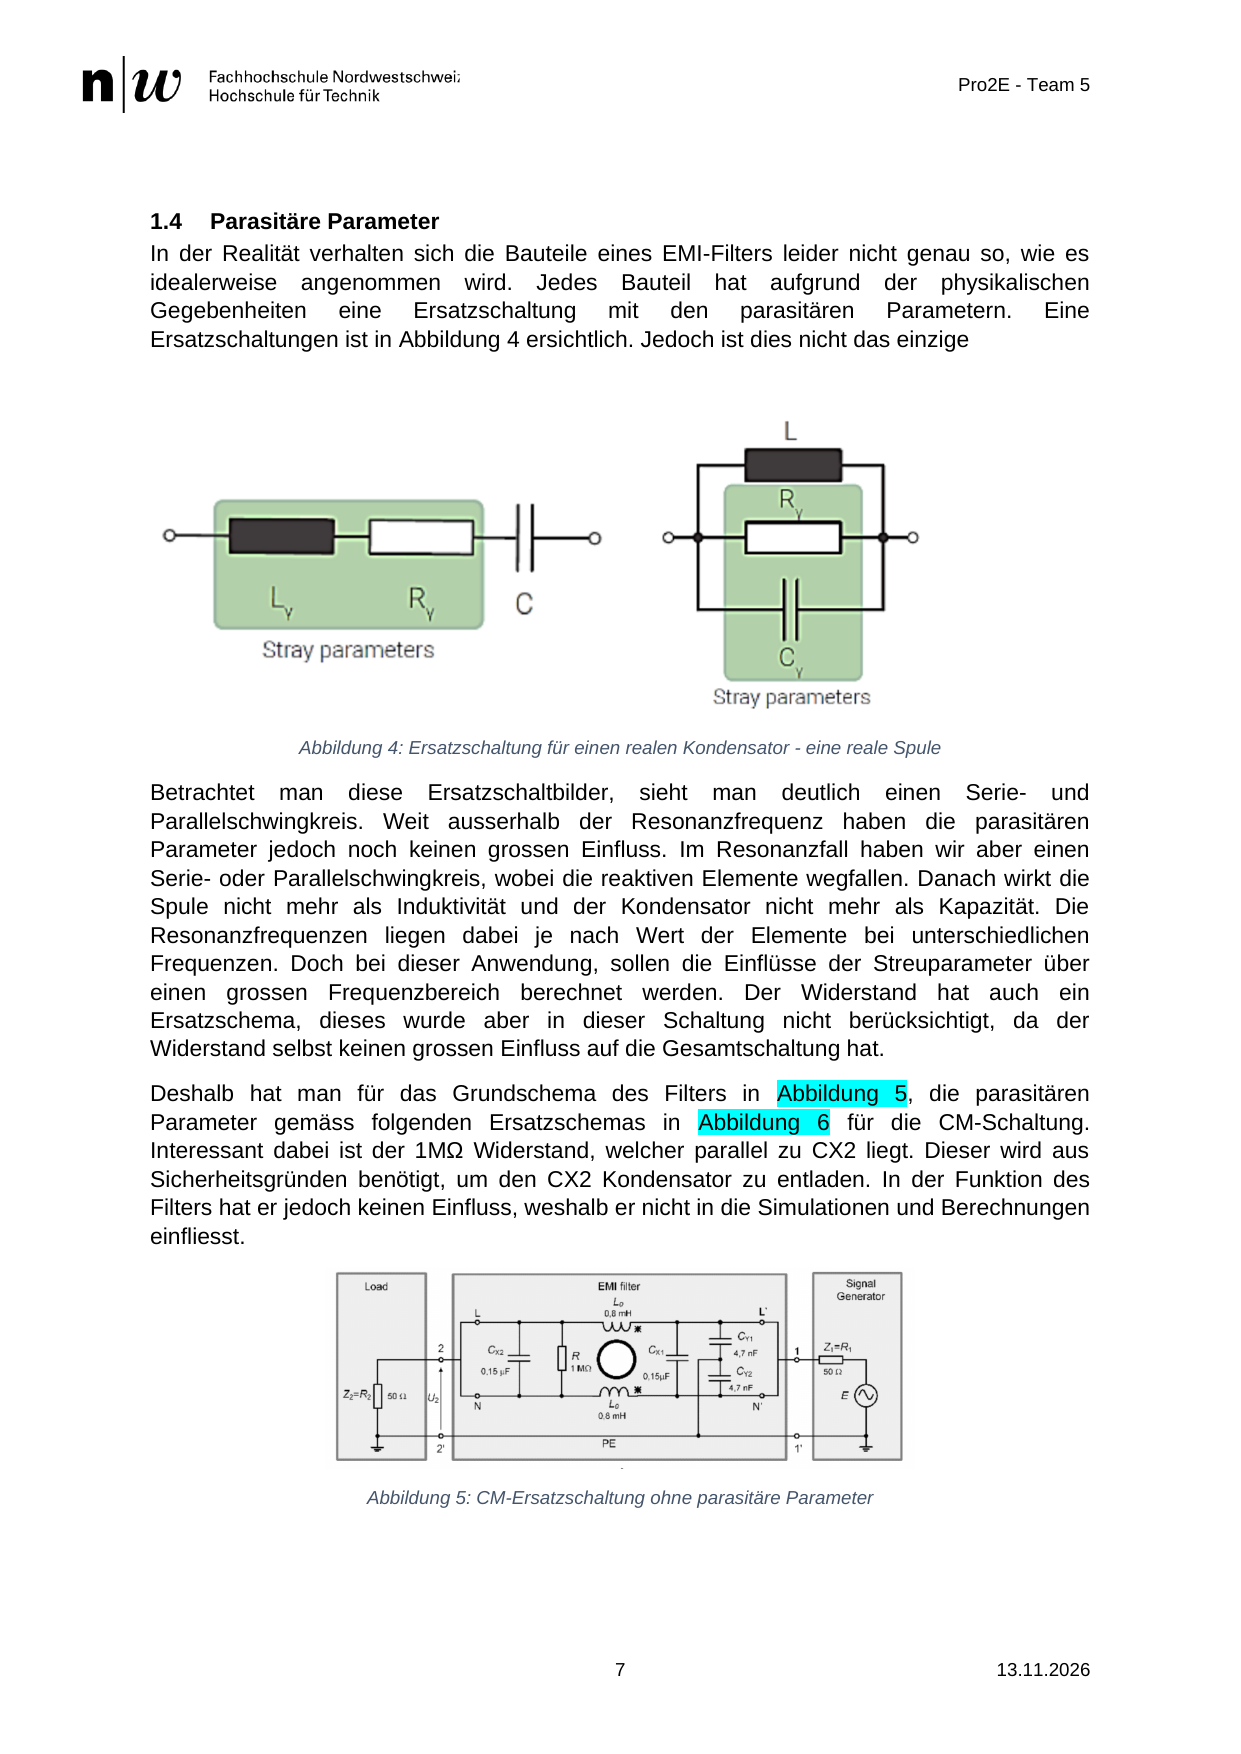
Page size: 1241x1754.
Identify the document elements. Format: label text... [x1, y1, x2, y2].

text Abbildung 5: CM-Ersatzschaltung ohne parasitäre Parameter [150, 1487, 1090, 1508]
text Deshalb hat man für das Grundschema des Filters in Abbildung 5, die parasitären Parameter gemäss folgenden Ersatzschemas in Abbildung 6 für die CM-Schaltung. Interessant dabei ist der 1MΩ Widerstand, welcher parallel zu CX2 liegt. Dieser wird aus Sicherheitsgründen benötigt, um den CX2 Kondensator zu entladen. In der Funktion des Filters hat er jedoch keinen Einfluss, weshalb er nicht in die Simulationen und Berechnungen einfliesst. [150, 1080, 1090, 1249]
picture [81, 56, 460, 113]
picture [150, 422, 610, 719]
text In der Realität verhalten sich die Bauteile eines EMI-Filters leider nicht genau so, wie es idealerweise angenommen wird. Jedes Bauteil hat aufgrund der physikalischen Gegebenheiten eine Ersatzschaltung mit den parasitären Parametern. Eine Ersatzschaltungen ist in Abbildung 4 ersichtlich. Jedoch ist dies nicht das einzige [150, 240, 1090, 352]
subtitle Parasitäre Parameter [150, 208, 439, 234]
text Betrachtet man diese Ersatzschaltbilder, sieht man deutlich einen Serie- und Parallelschwingkreis. Weit ausserhalb der Resonanzfrequenz haben die parasitären Parameter jedoch noch keinen grossen Einfluss. Im Resonanzfall haben wir aber einen Serie- oder Parallelschwingkreis, wobei die reaktiven Elemente wegfallen. Danach wirkt die Spule nicht mehr als Induktivität und der Kondensator nicht mehr als Kapazität. Die Resonanzfrequenzen liegen dabei je nach Wert der Elemente bei unterschiedlichen Frequenzen. Doch bei dieser Anwendung, sollen die Einflüsse der Streuparameter über einen grossen Frequenzbereich berechnet werden. Der Widerstand hat auch ein Ersatzschema, dieses wurde aber in dieser Schaltung nicht berücksichtigt, da der Widerstand selbst keinen grossen Einfluss auf die Gesamtschaltung hat. [150, 779, 1090, 1062]
text Abbildung 4: Ersatzschaltung für einen realen Kondensator - eine reale Spule [150, 737, 1090, 758]
picture [325, 1267, 916, 1469]
picture [651, 415, 934, 711]
